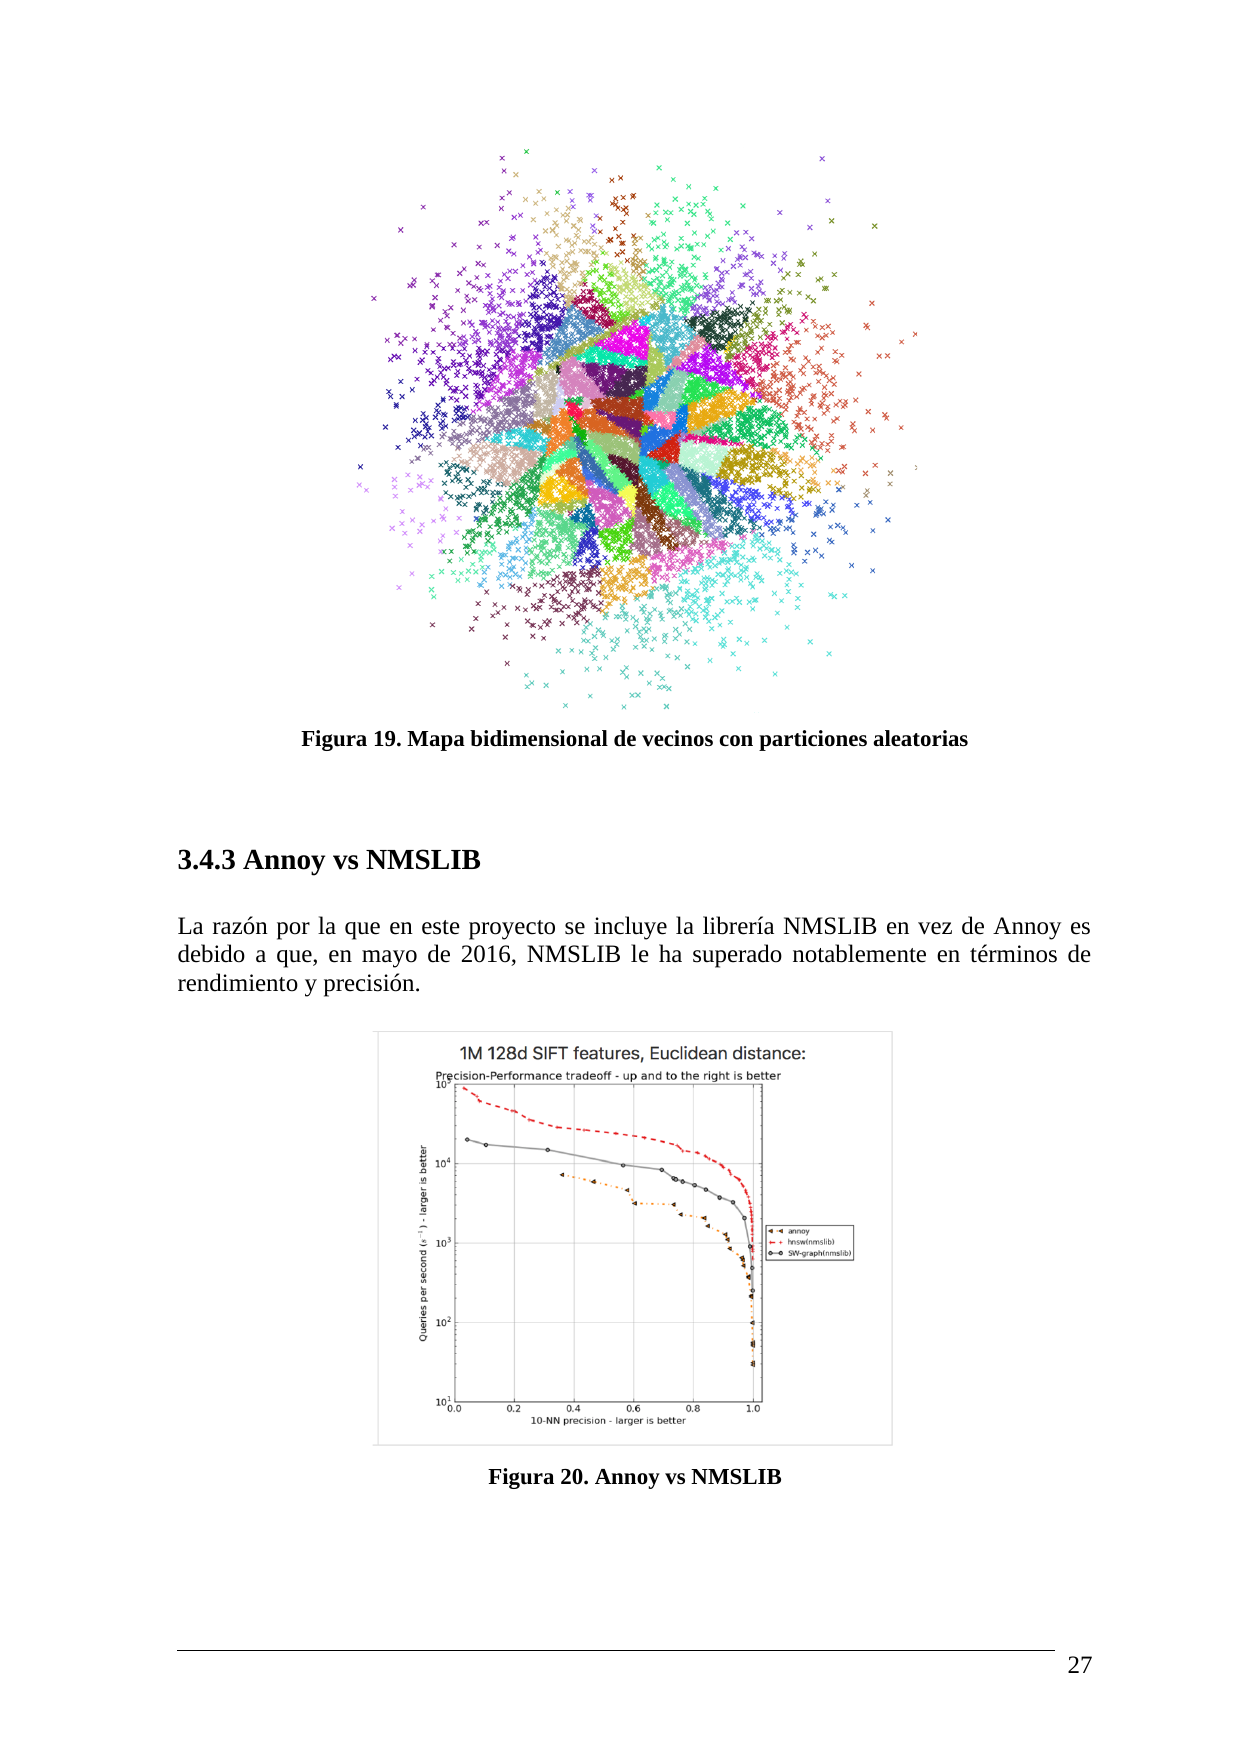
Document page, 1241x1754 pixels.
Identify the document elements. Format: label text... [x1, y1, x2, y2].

text Figura 20. Annoy vs NMSLIB [177, 1463, 1092, 1489]
picture [352, 147, 918, 713]
picture [372, 1025, 898, 1451]
text La razón por la que en este proyecto se incluye la librería NMSLIB en vez de Annoy es debido a que, en mayo de 2016, NMSLIB le ha superado notablemente en términos de rendimiento y precisión. [177, 911, 1092, 997]
subtitle Annoy vs NMSLIB [177, 842, 1092, 876]
text Figura 19. Mapa bidimensional de vecinos con particiones aleatorias [177, 725, 1092, 751]
